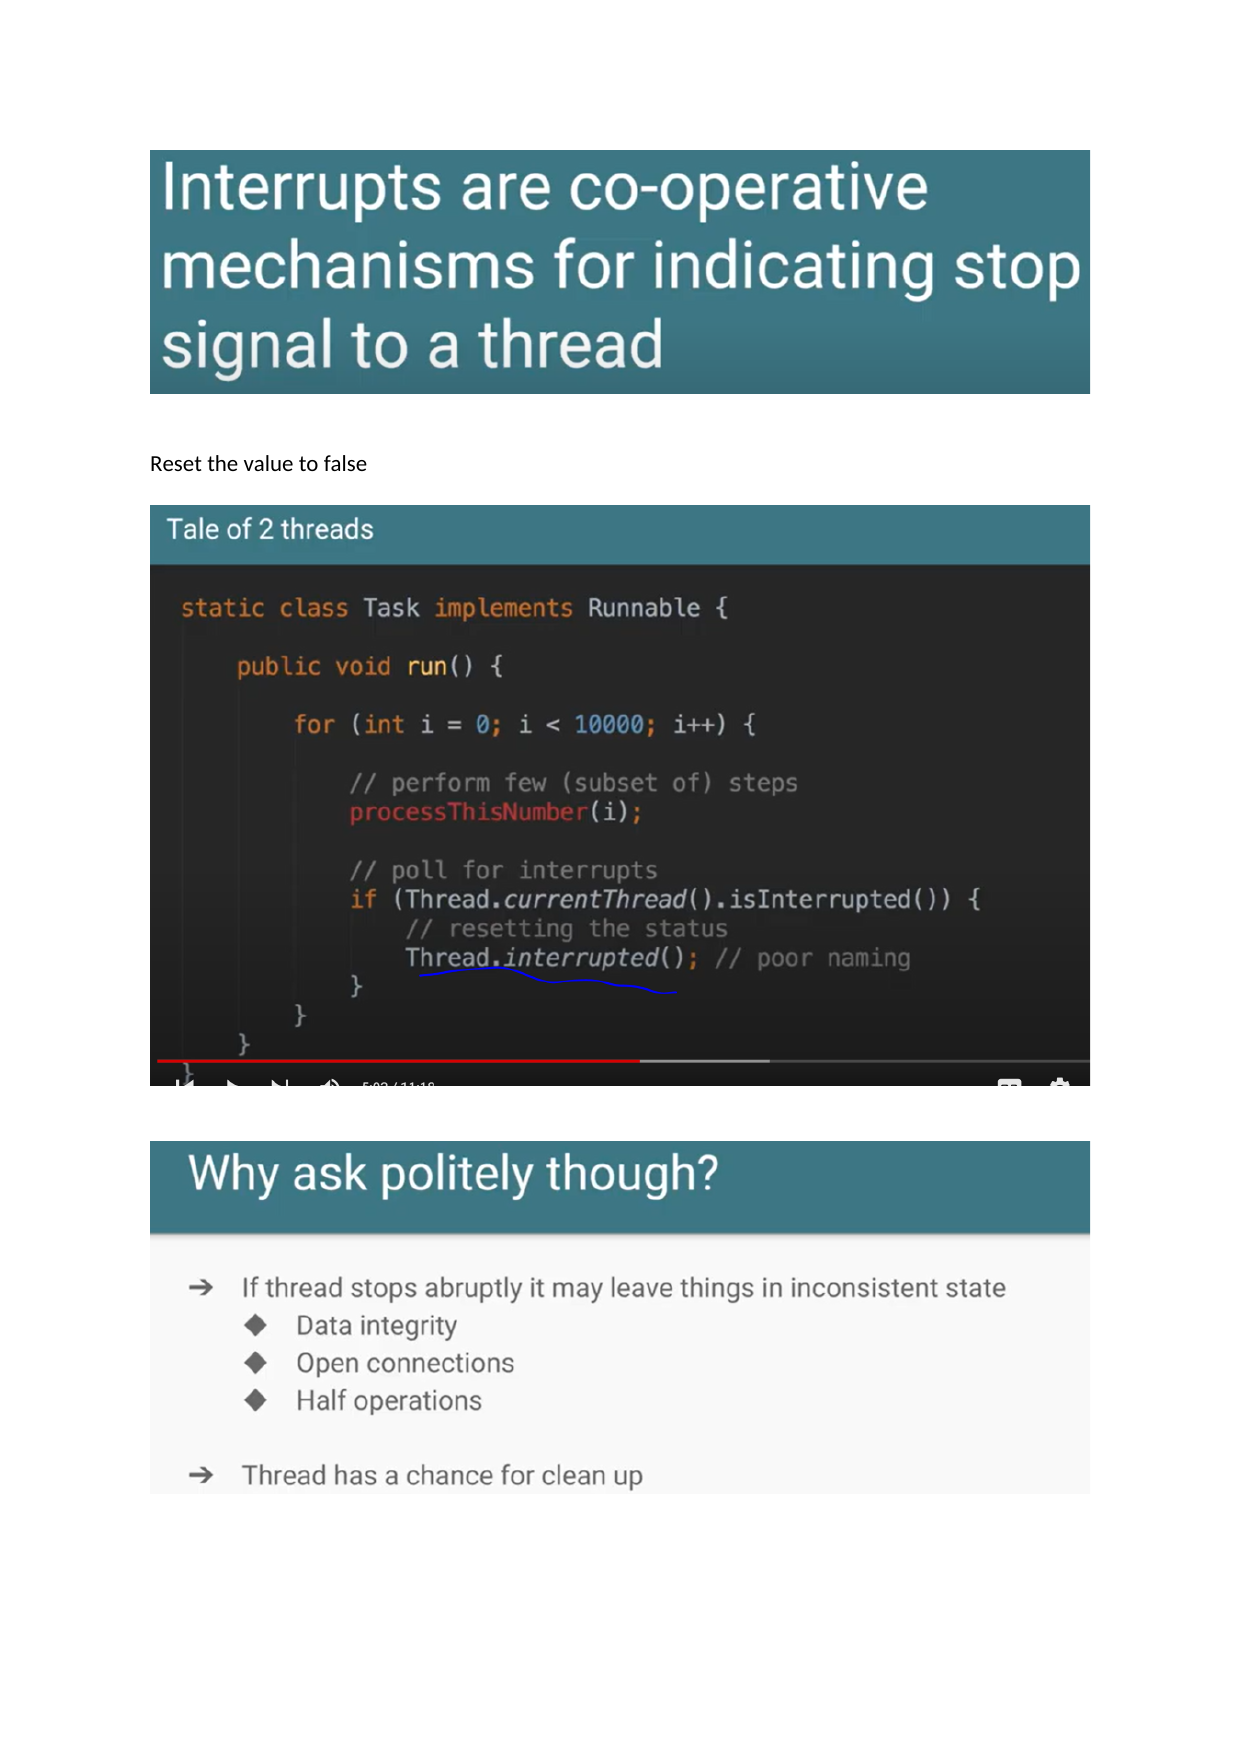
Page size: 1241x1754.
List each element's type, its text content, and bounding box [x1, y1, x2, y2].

picture [150, 150, 1091, 394]
picture [150, 1141, 1091, 1494]
text Reset the value to false [150, 449, 1090, 478]
picture [150, 505, 1091, 1086]
